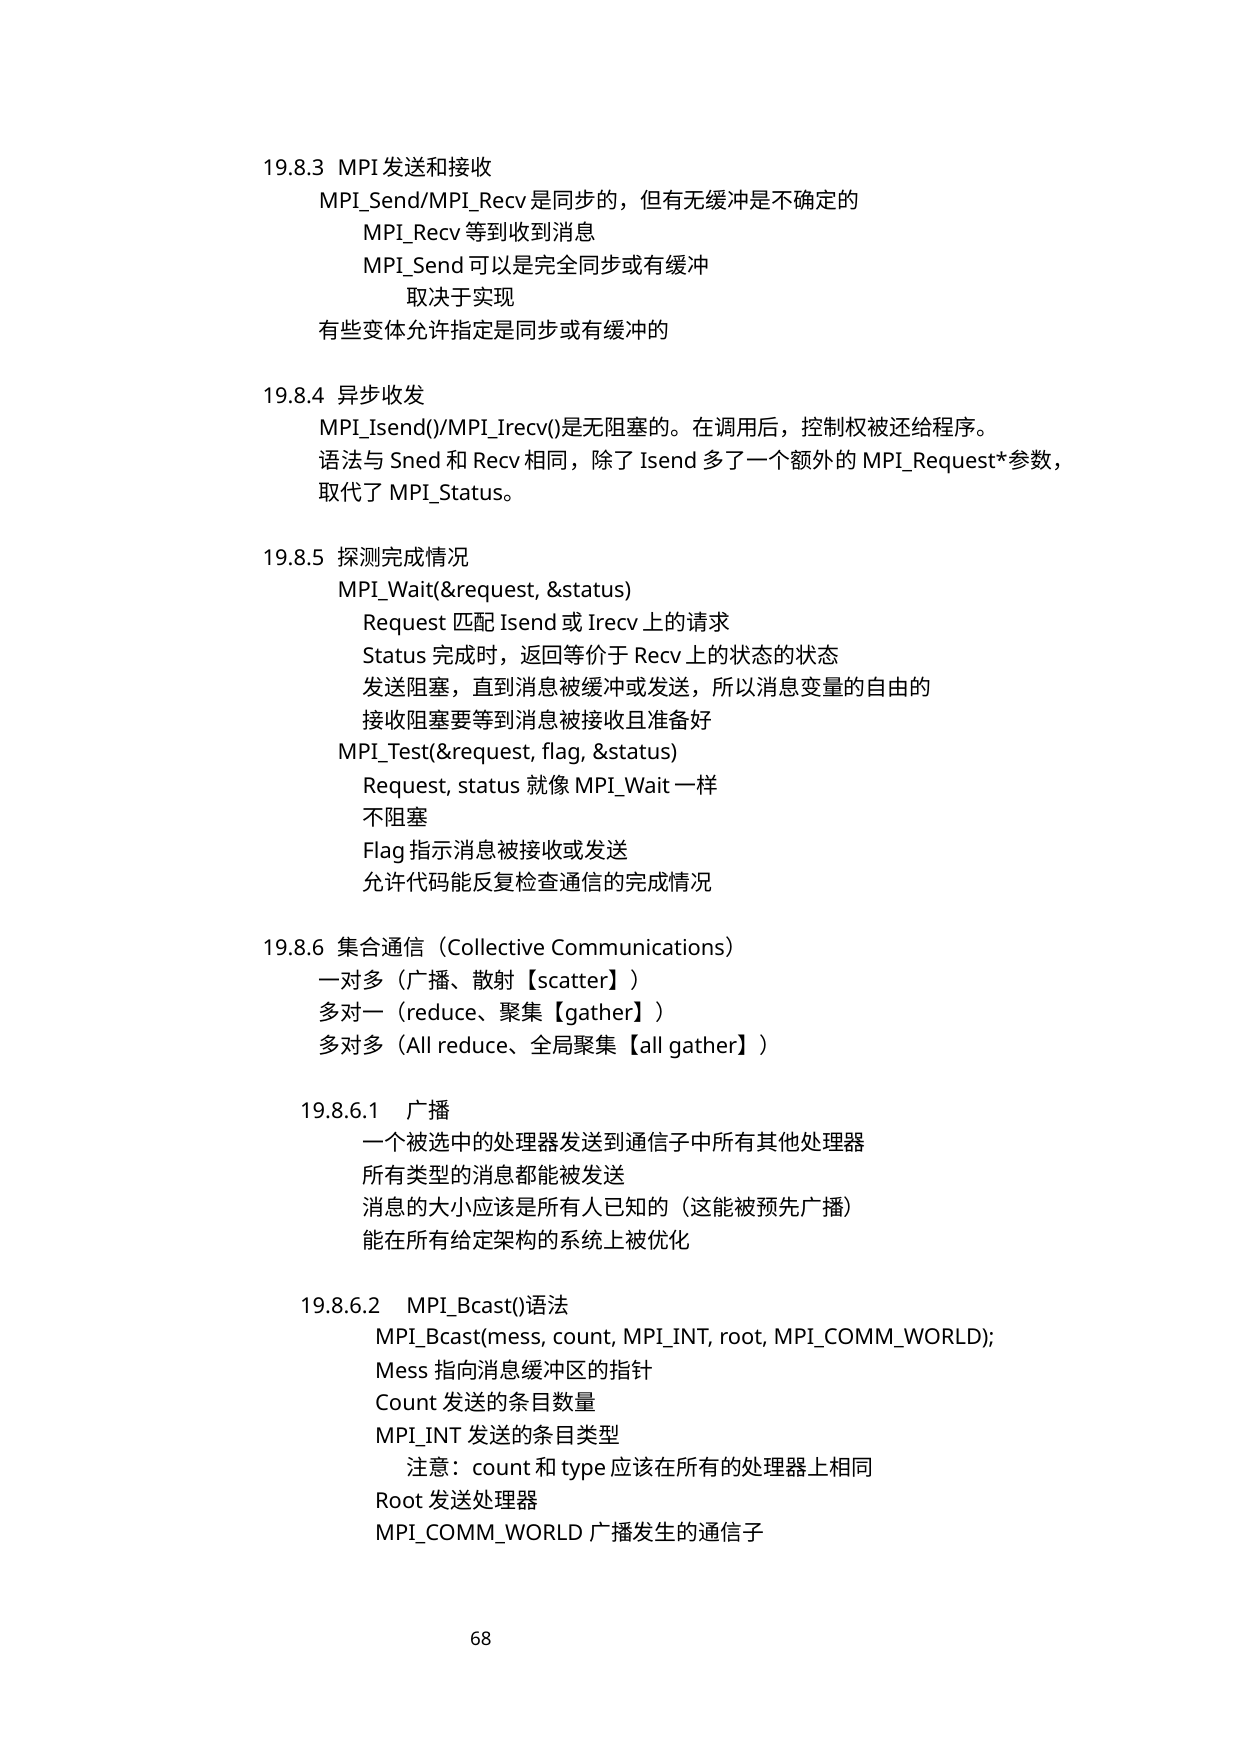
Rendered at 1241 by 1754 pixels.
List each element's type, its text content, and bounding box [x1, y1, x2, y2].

text 语法与Sned和Recv相同，除了Isend多了一个额外的MPI_Request*参数，取代了MPI_Status。 [319, 442, 1053, 507]
list Request 匹配Isend或Irecv上的请求 [337, 605, 1053, 637]
text 多对一（reduce、聚集【gather】） [319, 995, 1053, 1027]
list Request, status 就像MPI_Wait一样 [337, 767, 1053, 800]
list MPI_INT 发送的条目类型 [375, 1417, 1053, 1450]
text 能在所有给定架构的系统上被优化 [362, 1222, 1053, 1255]
list 广播 [300, 1092, 1053, 1125]
text MPI_Recv等到收到消息 [319, 215, 1053, 247]
list 异步收发 [262, 377, 1053, 410]
list Count 发送的条目数量 [375, 1385, 1053, 1417]
list Mess 指向消息缓冲区的指针 [375, 1352, 1053, 1385]
list Status 完成时，返回等价于Recv上的状态的状态 [337, 637, 1053, 670]
list MPI_Bcast(mess, count, MPI_INT, root, MPI_COMM_WORLD); [375, 1320, 1053, 1352]
list MPI_Test(&request, flag, &status) [337, 735, 1053, 767]
text 有些变体允许指定是同步或有缓冲的 [319, 312, 1053, 345]
text 消息的大小应该是所有人已知的（这能被预先广播） [362, 1190, 1053, 1222]
list MPI_Wait(&request, &status) [337, 572, 1053, 605]
list 探测完成情况 [262, 540, 1053, 572]
text 一个被选中的处理器发送到通信子中所有其他处理器 [362, 1125, 1053, 1157]
list 集合通信（Collective Communications） [262, 930, 1053, 962]
list Flag指示消息被接收或发送 [337, 832, 1053, 865]
list 不阻塞 [337, 800, 1053, 832]
text 多对多（All reduce、全局聚集【all gather】） [319, 1027, 1053, 1060]
list MPI_Bcast()语法 [300, 1287, 1053, 1320]
text MPI_Send可以是完全同步或有缓冲 [319, 247, 1053, 280]
list MPI发送和接收 [262, 150, 1053, 182]
text 取决于实现 [319, 280, 1053, 312]
list 接收阻塞要等到消息被接收且准备好 [337, 702, 1053, 735]
list MPI_COMM_WORLD 广播发生的通信子 [375, 1515, 1053, 1547]
text MPI_Send/MPI_Recv是同步的，但有无缓冲是不确定的 [319, 182, 1053, 215]
text 一对多（广播、散射【scatter】） [319, 962, 1053, 995]
list 发送阻塞，直到消息被缓冲或发送，所以消息变量的自由的 [337, 670, 1053, 702]
list 允许代码能反复检查通信的完成情况 [337, 865, 1053, 897]
text MPI_Isend()/MPI_Irecv()是无阻塞的。在调用后，控制权被还给程序。 [319, 410, 1053, 442]
text 所有类型的消息都能被发送 [362, 1157, 1053, 1190]
list 注意：count和type应该在所有的处理器上相同 [375, 1450, 1053, 1482]
list Root 发送处理器 [375, 1482, 1053, 1515]
